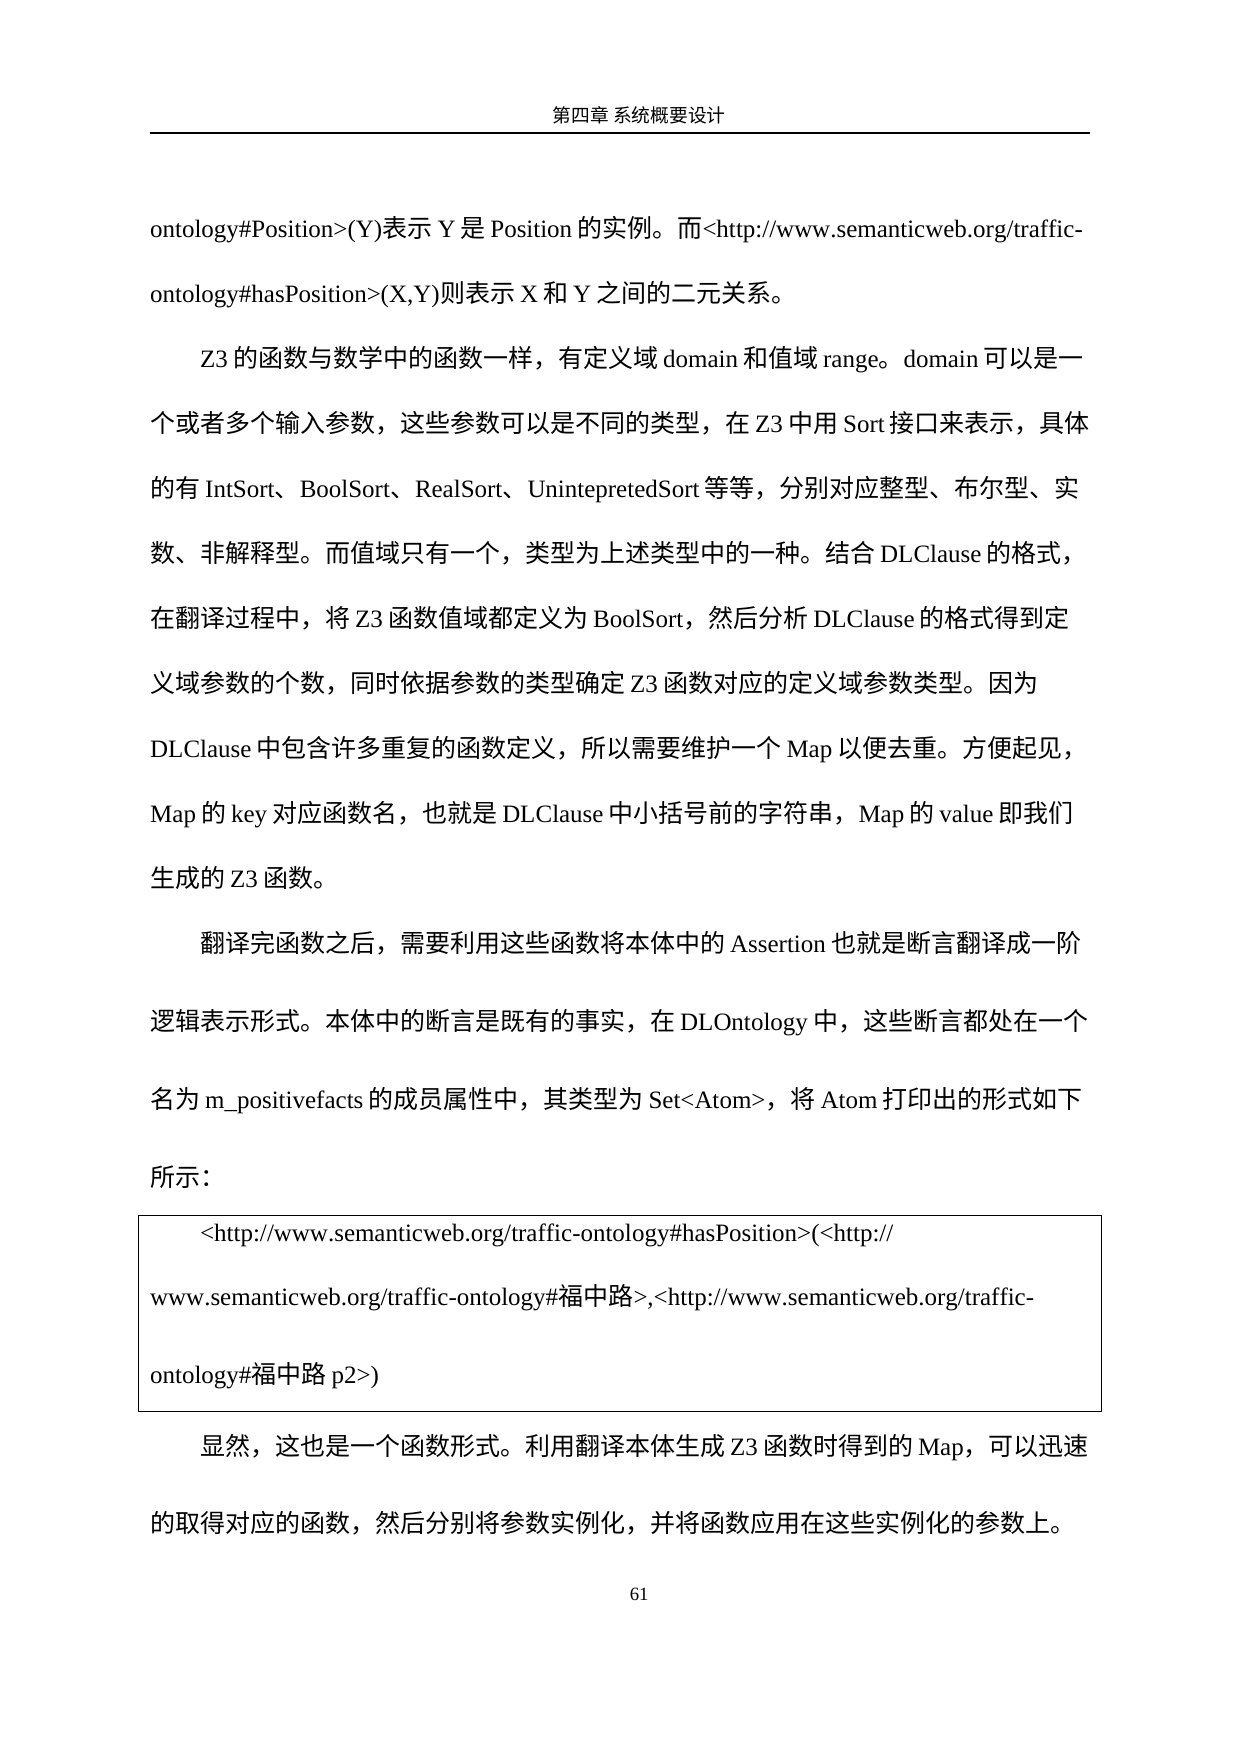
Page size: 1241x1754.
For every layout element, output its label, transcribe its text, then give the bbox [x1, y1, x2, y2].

text 翻译完函数之后，需要利用这些函数将本体中的Assertion也就是断言翻译成一阶逻辑表示形式。本体中的断言是既有的事实，在DLOntology中，这些断言都处在一个名为m_positivefacts的成员属性中，其类型为Set<Atom>，将Atom打印出的形式如下所示： [150, 909, 1090, 1208]
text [150, 1412, 1090, 1554]
table_header <http://www.semanticweb.org/traffic-ontology#hasPosition>(<http://www.semanticweb.org/traffic-ontology#福中路>,<http://www.semanticweb.org/traffic-ontology#福中路p2>) [139, 1216, 1101, 1411]
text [150, 194, 1090, 324]
text Z3的函数与数学中的函数一样，有定义域domain和值域range。domain可以是一个或者多个输入参数，这些参数可以是不同的类型，在Z3中用Sort接口来表示，具体的有IntSort、BoolSort、RealSort、UnintepretedSort等等，分别对应整型、布尔型、实数、非解释型。而值域只有一个，类型为上述类型中的一种。结合DLClause的格式，在翻译过程中，将Z3函数值域都定义为BoolSort，然后分析DLClause的格式得到定义域参数的个数，同时依据参数的类型确定Z3函数对应的定义域参数类型。因为DLClause中包含许多重复的函数定义，所以需要维护一个Map以便去重。方便起见，Map的key对应函数名，也就是DLClause中小括号前的字符串，Map的value即我们生成的Z3函数。 [150, 324, 1090, 909]
